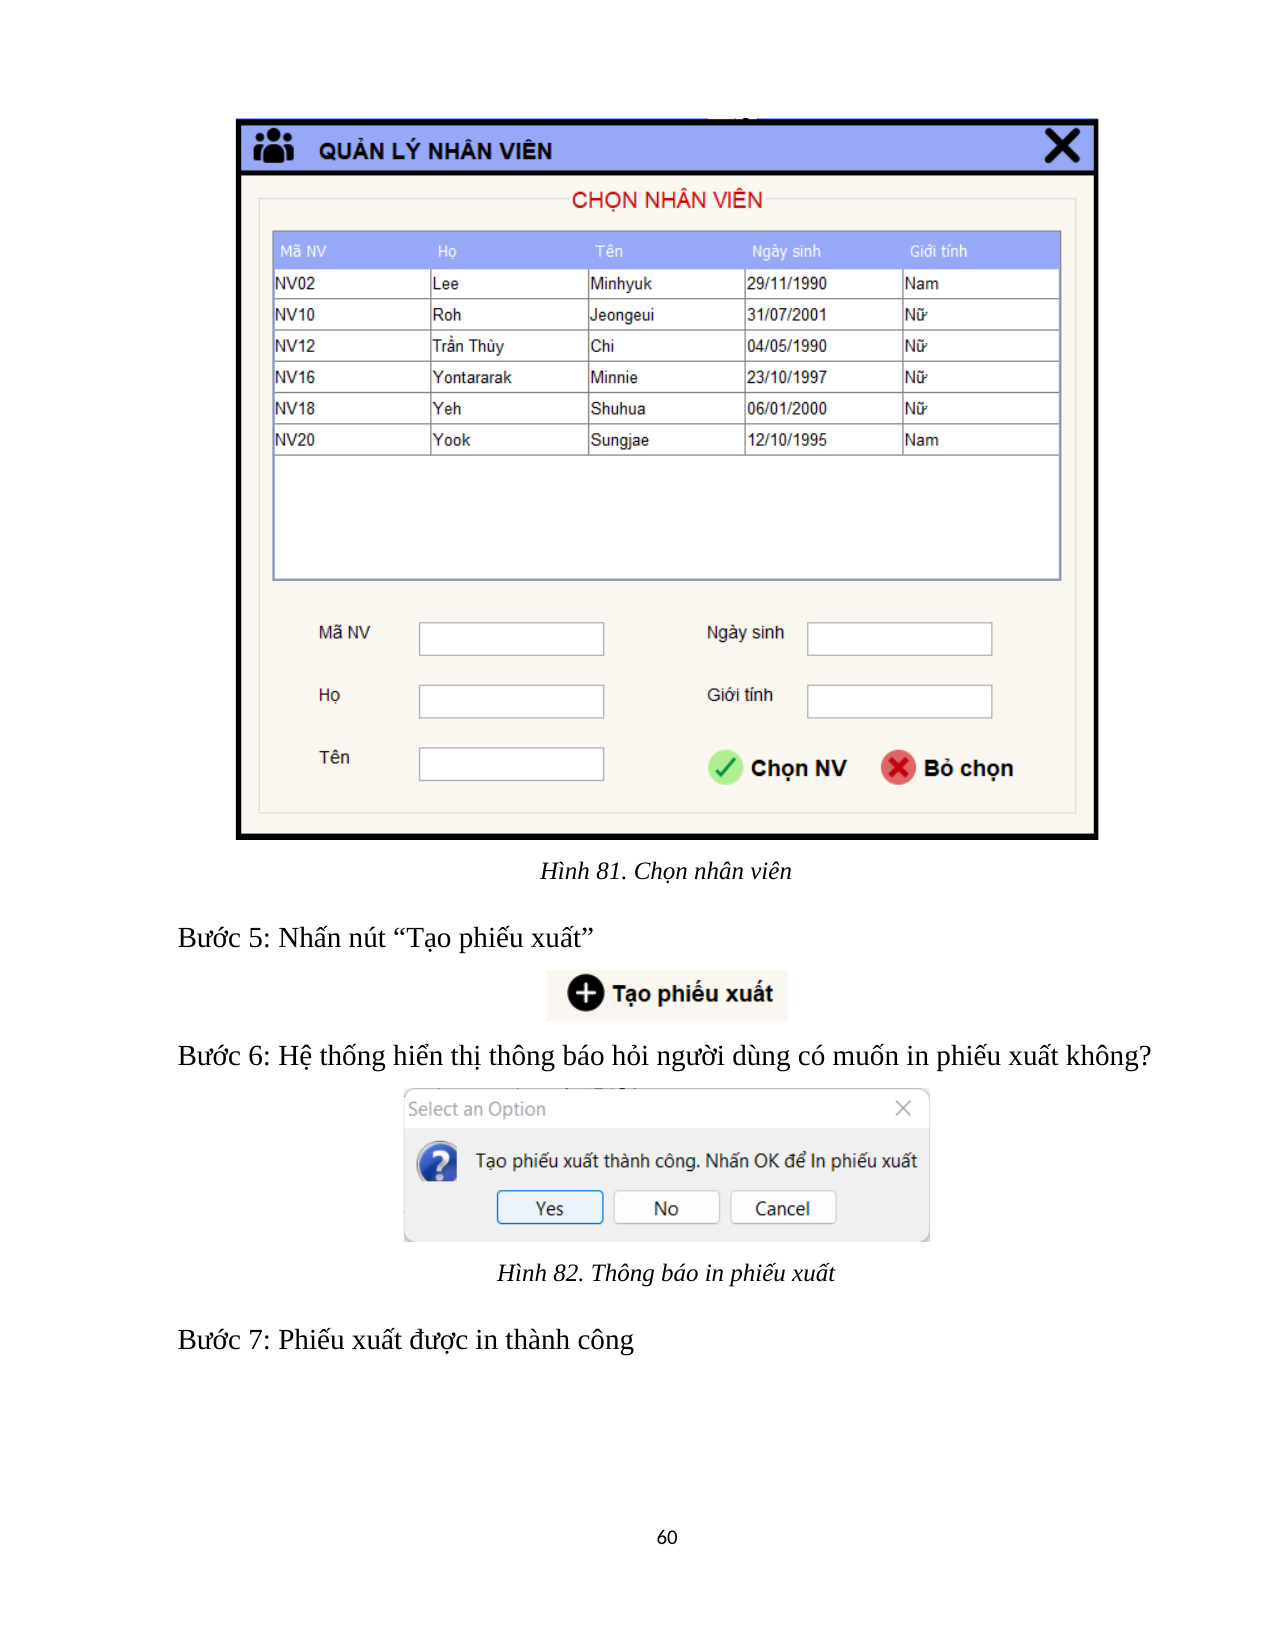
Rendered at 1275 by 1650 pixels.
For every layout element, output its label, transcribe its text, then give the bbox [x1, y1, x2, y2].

picture [403, 1088, 931, 1242]
text Bước 5: Nhấn nút “Tạo phiếu xuất” [177, 920, 1157, 954]
text Bước 7: Phiếu xuất được in thành công [177, 1322, 1157, 1356]
text Bước 6: Hệ thống hiển thị thông báo hỏi người dùng có muốn in phiếu xuất không? [177, 1038, 1157, 1072]
picture [235, 118, 1099, 840]
picture [546, 970, 788, 1022]
